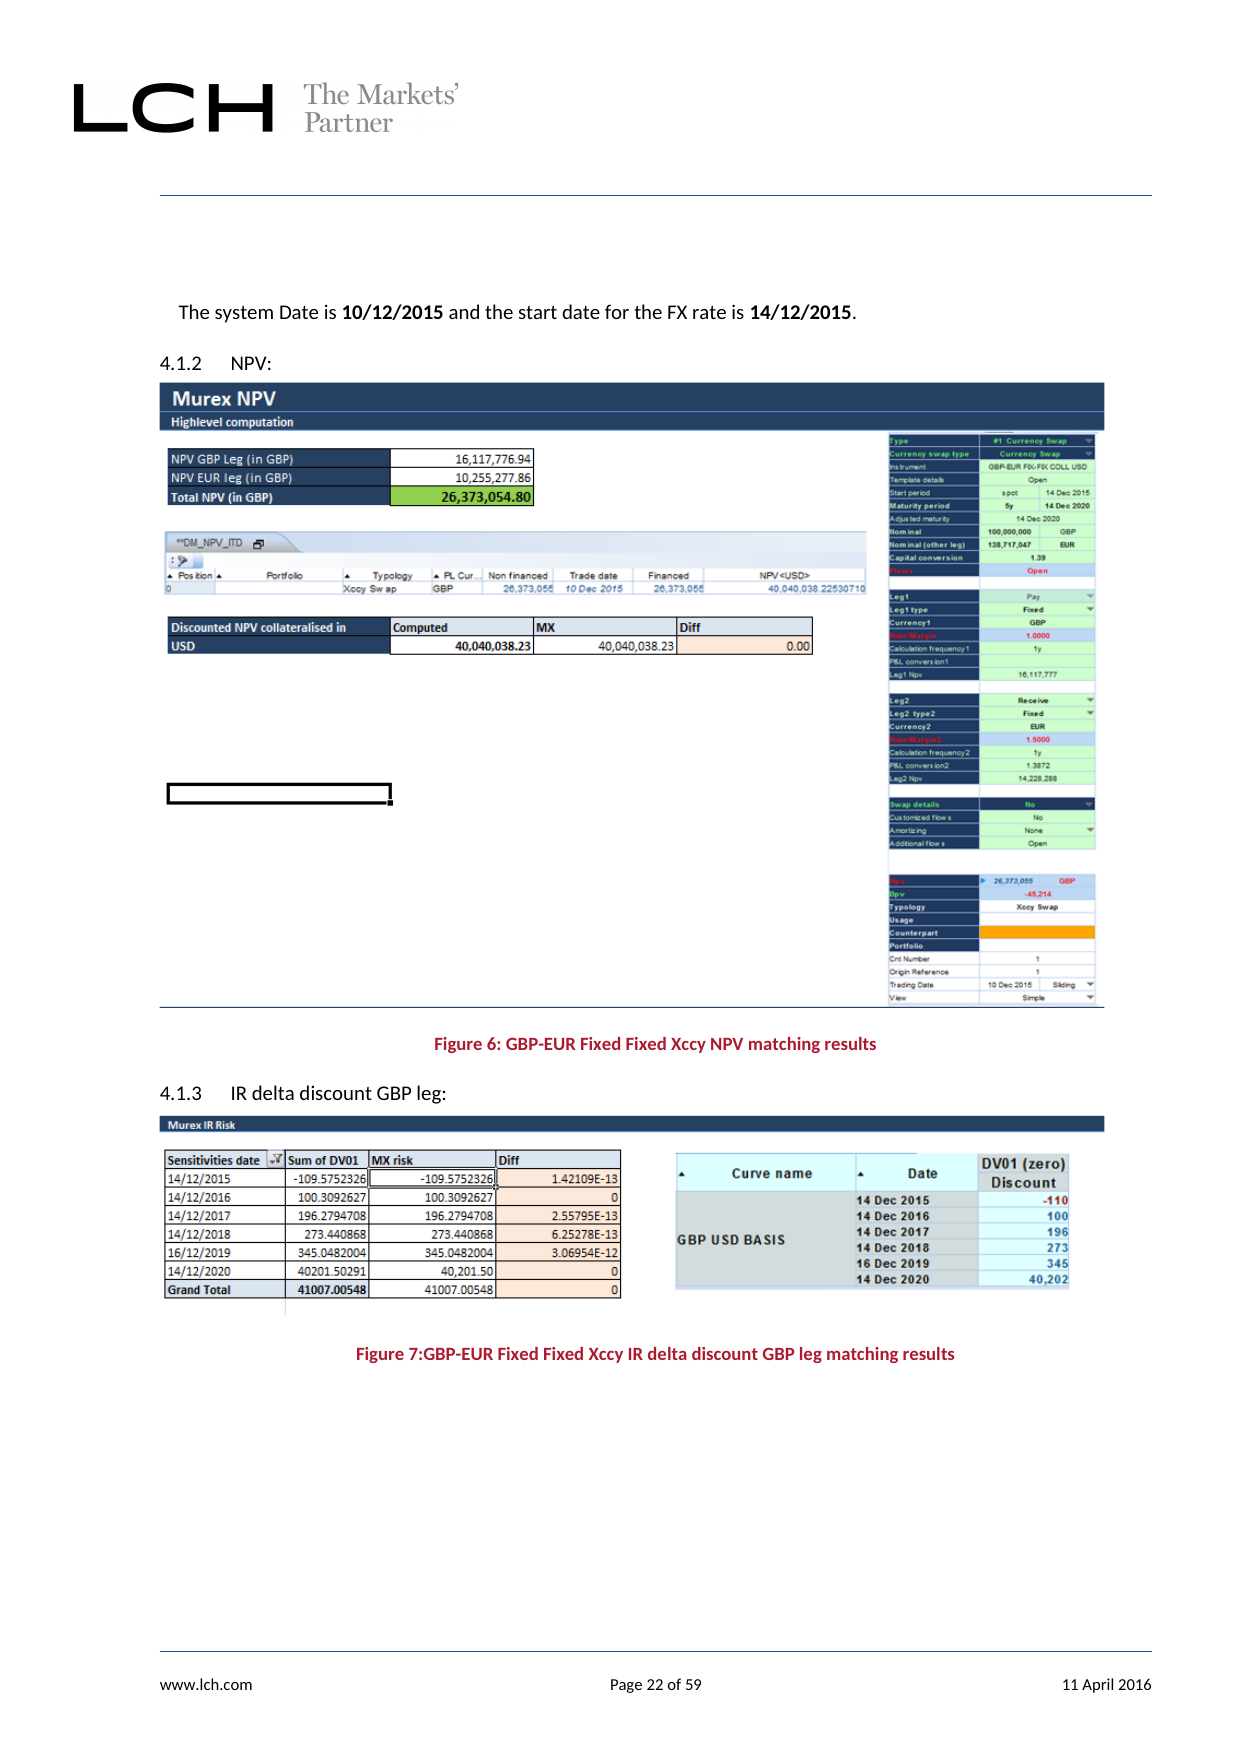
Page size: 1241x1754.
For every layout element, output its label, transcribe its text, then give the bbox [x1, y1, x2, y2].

subtitle NPV: [159, 350, 1152, 375]
text The system Date is 10/12/2015 and the start date for the FX rate is 14/12/2015. [159, 299, 1152, 325]
picture [159, 1106, 1105, 1317]
picture [159, 375, 1105, 1008]
subtitle IR delta discount GBP leg: [159, 1081, 1152, 1106]
picture [73, 82, 459, 133]
